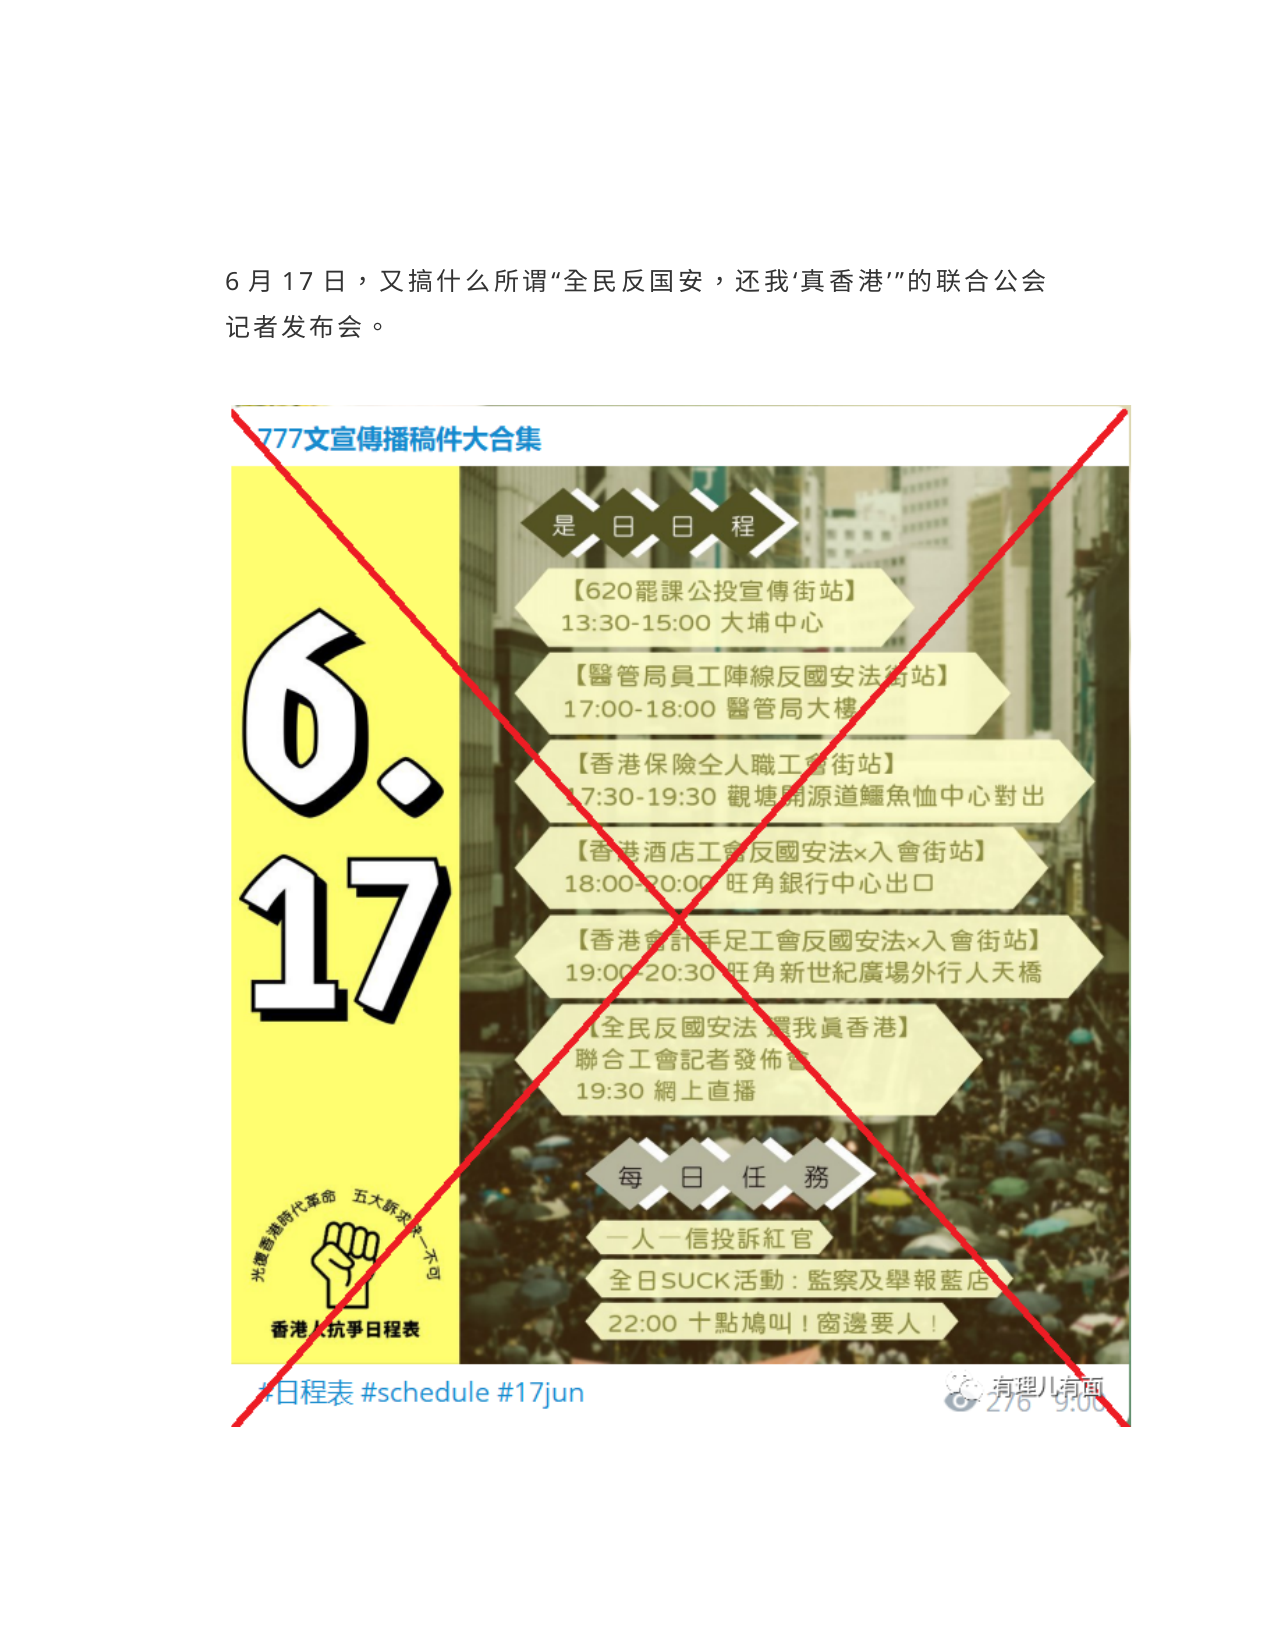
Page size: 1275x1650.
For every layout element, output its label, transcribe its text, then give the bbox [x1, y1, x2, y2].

picture [231, 405, 1132, 1427]
text 6月17日，又搞什么所谓“全民反国安，还我‘真香港’”的联合公会记者发布会。 [225, 251, 1050, 344]
